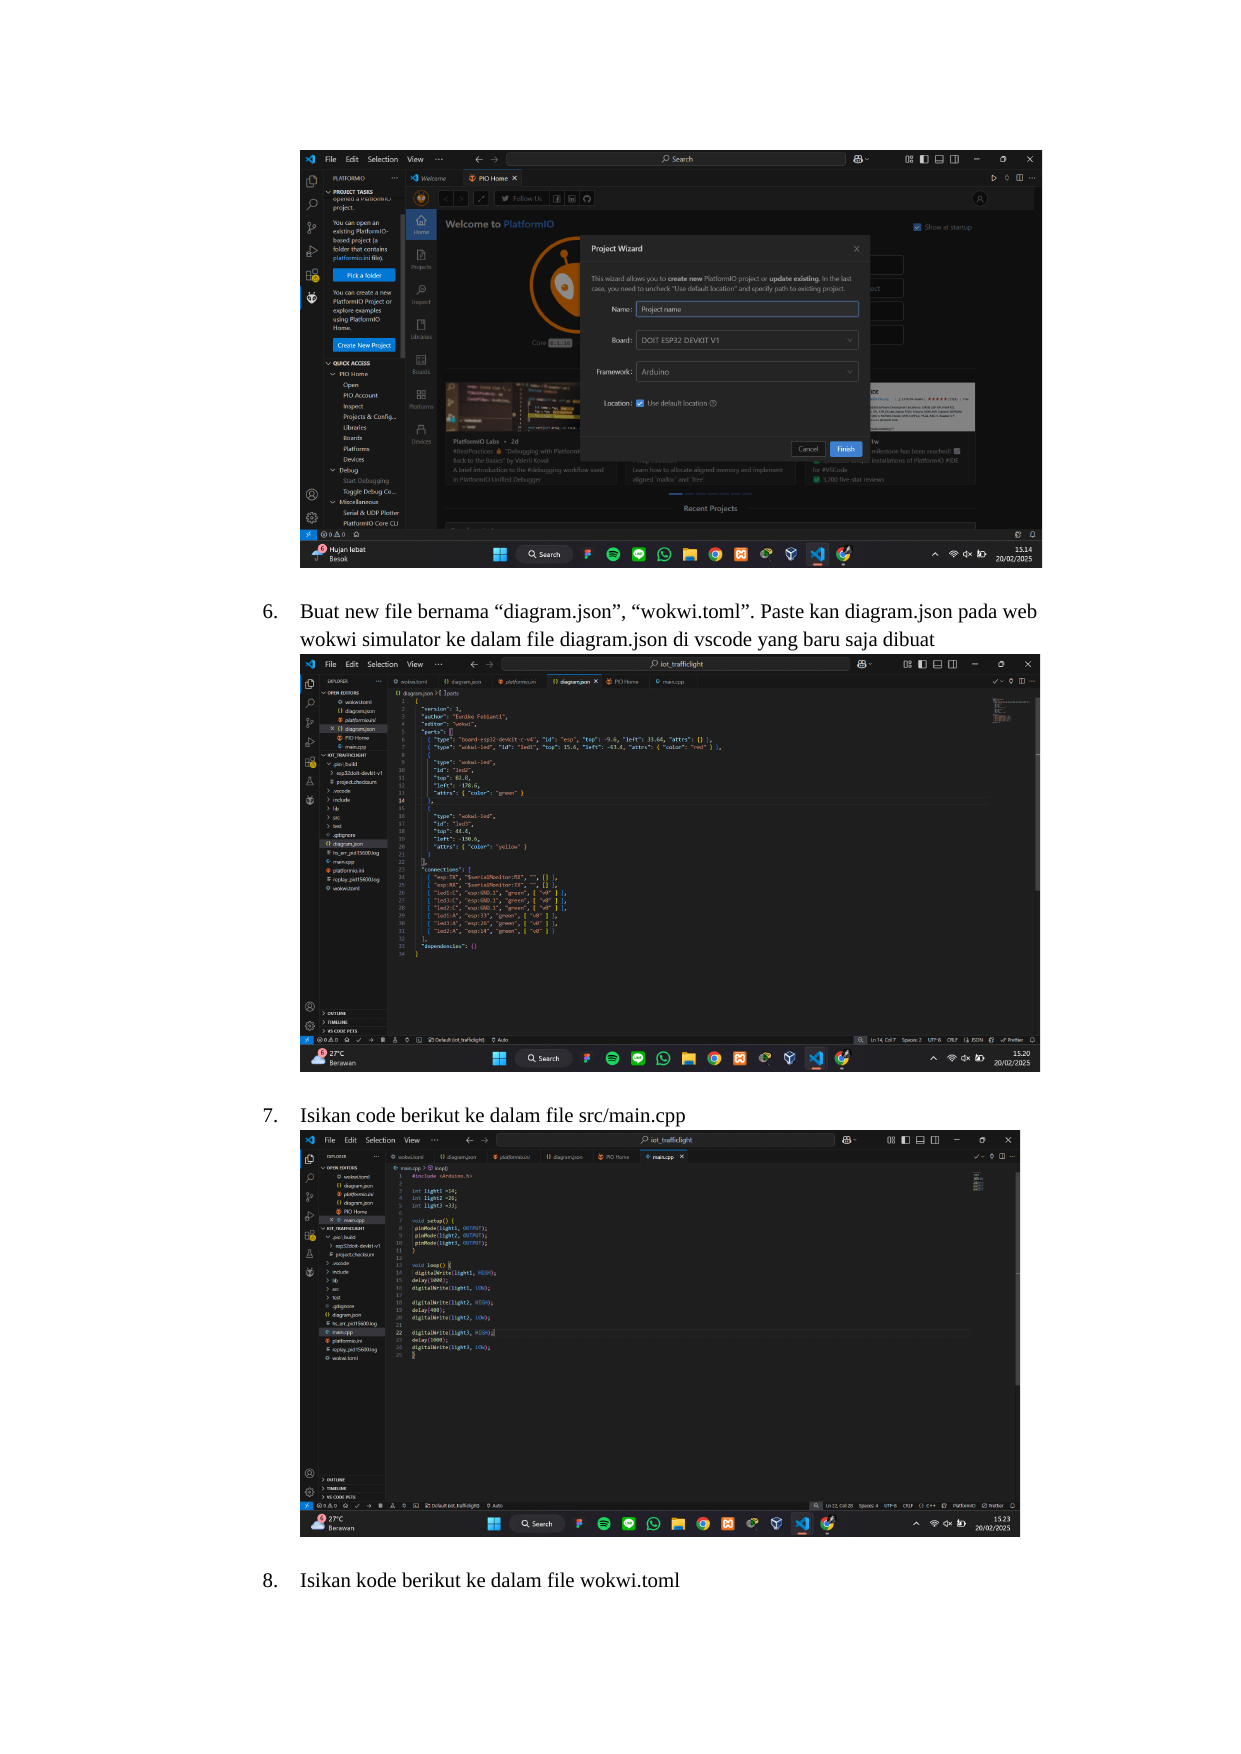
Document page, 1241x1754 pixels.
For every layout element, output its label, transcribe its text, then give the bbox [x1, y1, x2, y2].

list Isikan code berikut ke dalam file src/main.cpp [262, 1103, 1090, 1127]
list Buat new file bernama “diagram.json”, “wokwi.toml”. Paste kan diagram.json pada web wokwi simulator ke dalam file diagram.json di vscode yang baru saja dibuat [262, 599, 1090, 651]
picture [300, 654, 1041, 1072]
picture [300, 150, 1043, 568]
list Isikan kode berikut ke dalam file wokwi.toml [262, 1568, 1090, 1592]
picture [300, 1130, 1021, 1537]
